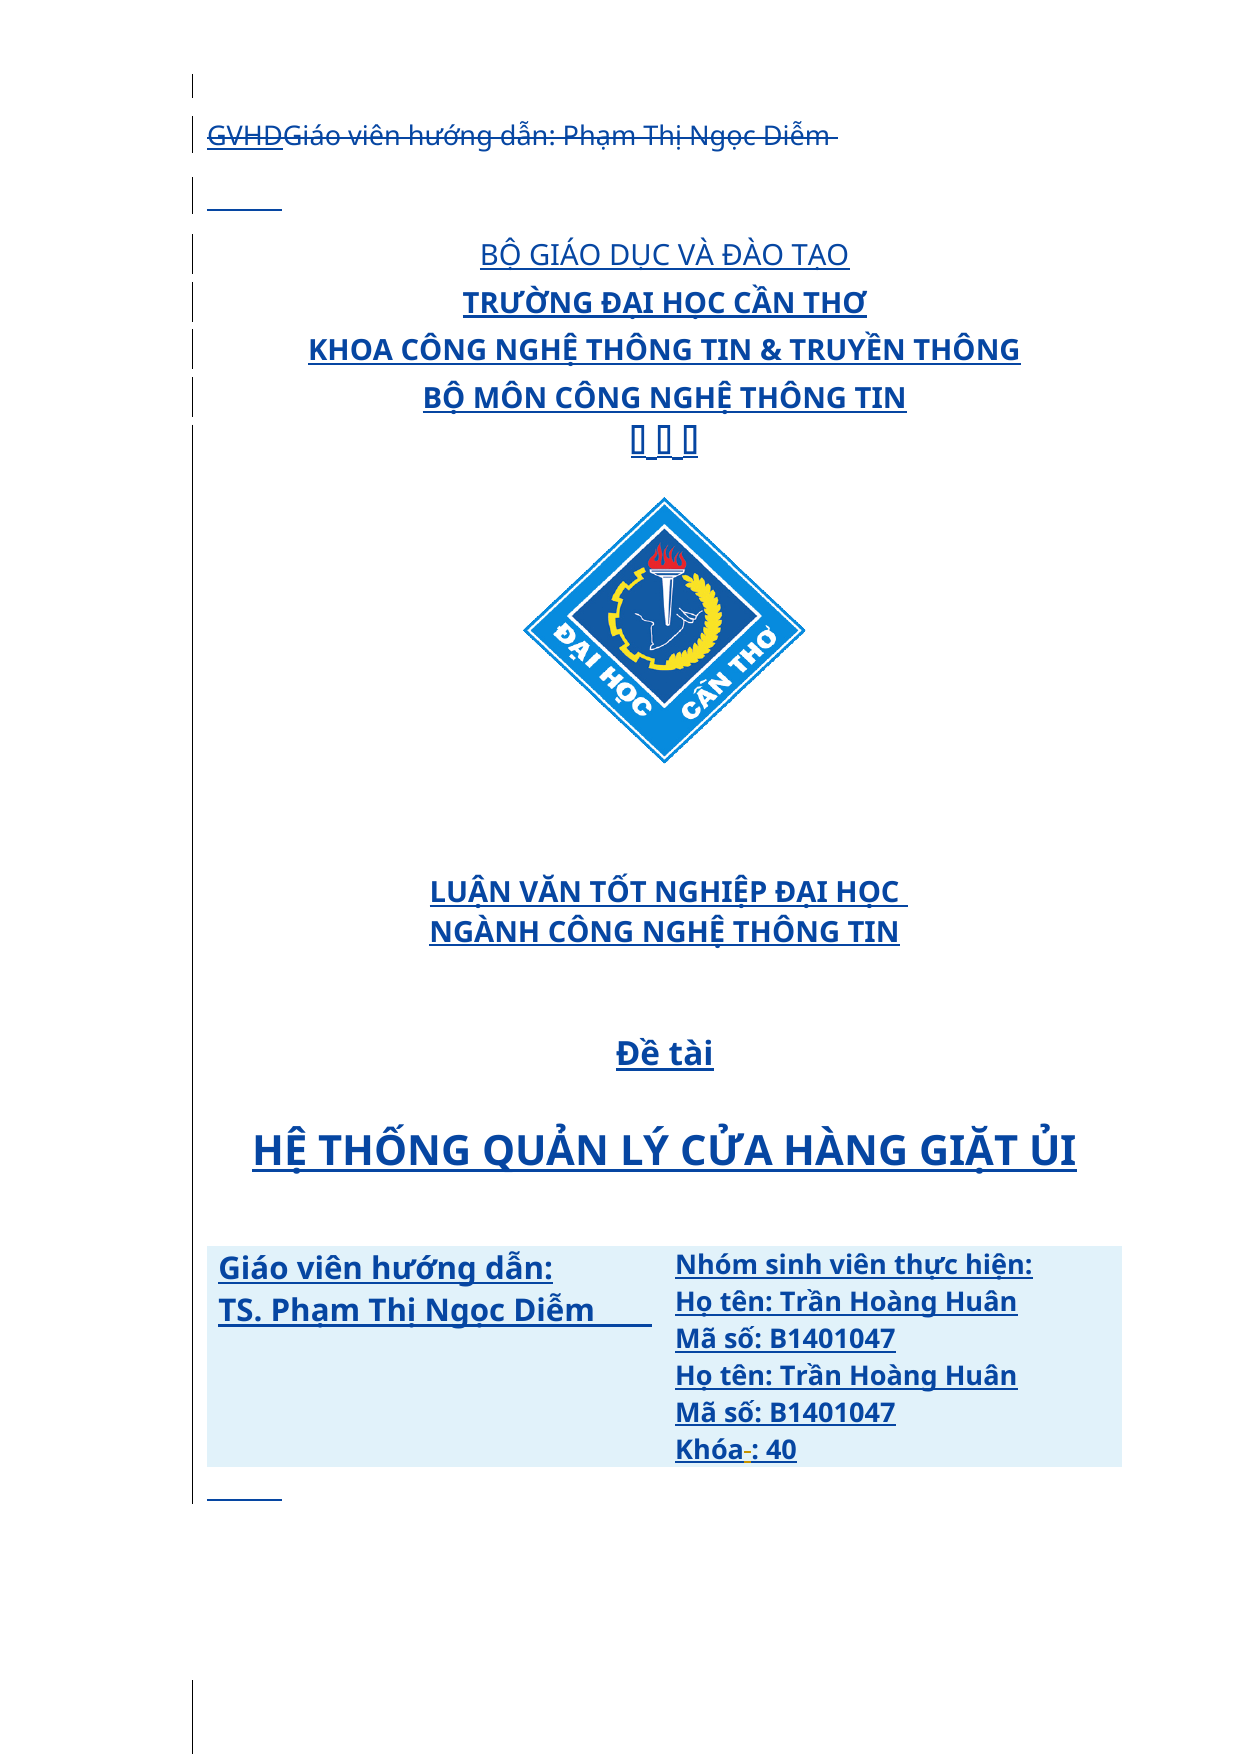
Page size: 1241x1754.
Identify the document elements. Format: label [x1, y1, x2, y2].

picture [522, 496, 806, 764]
